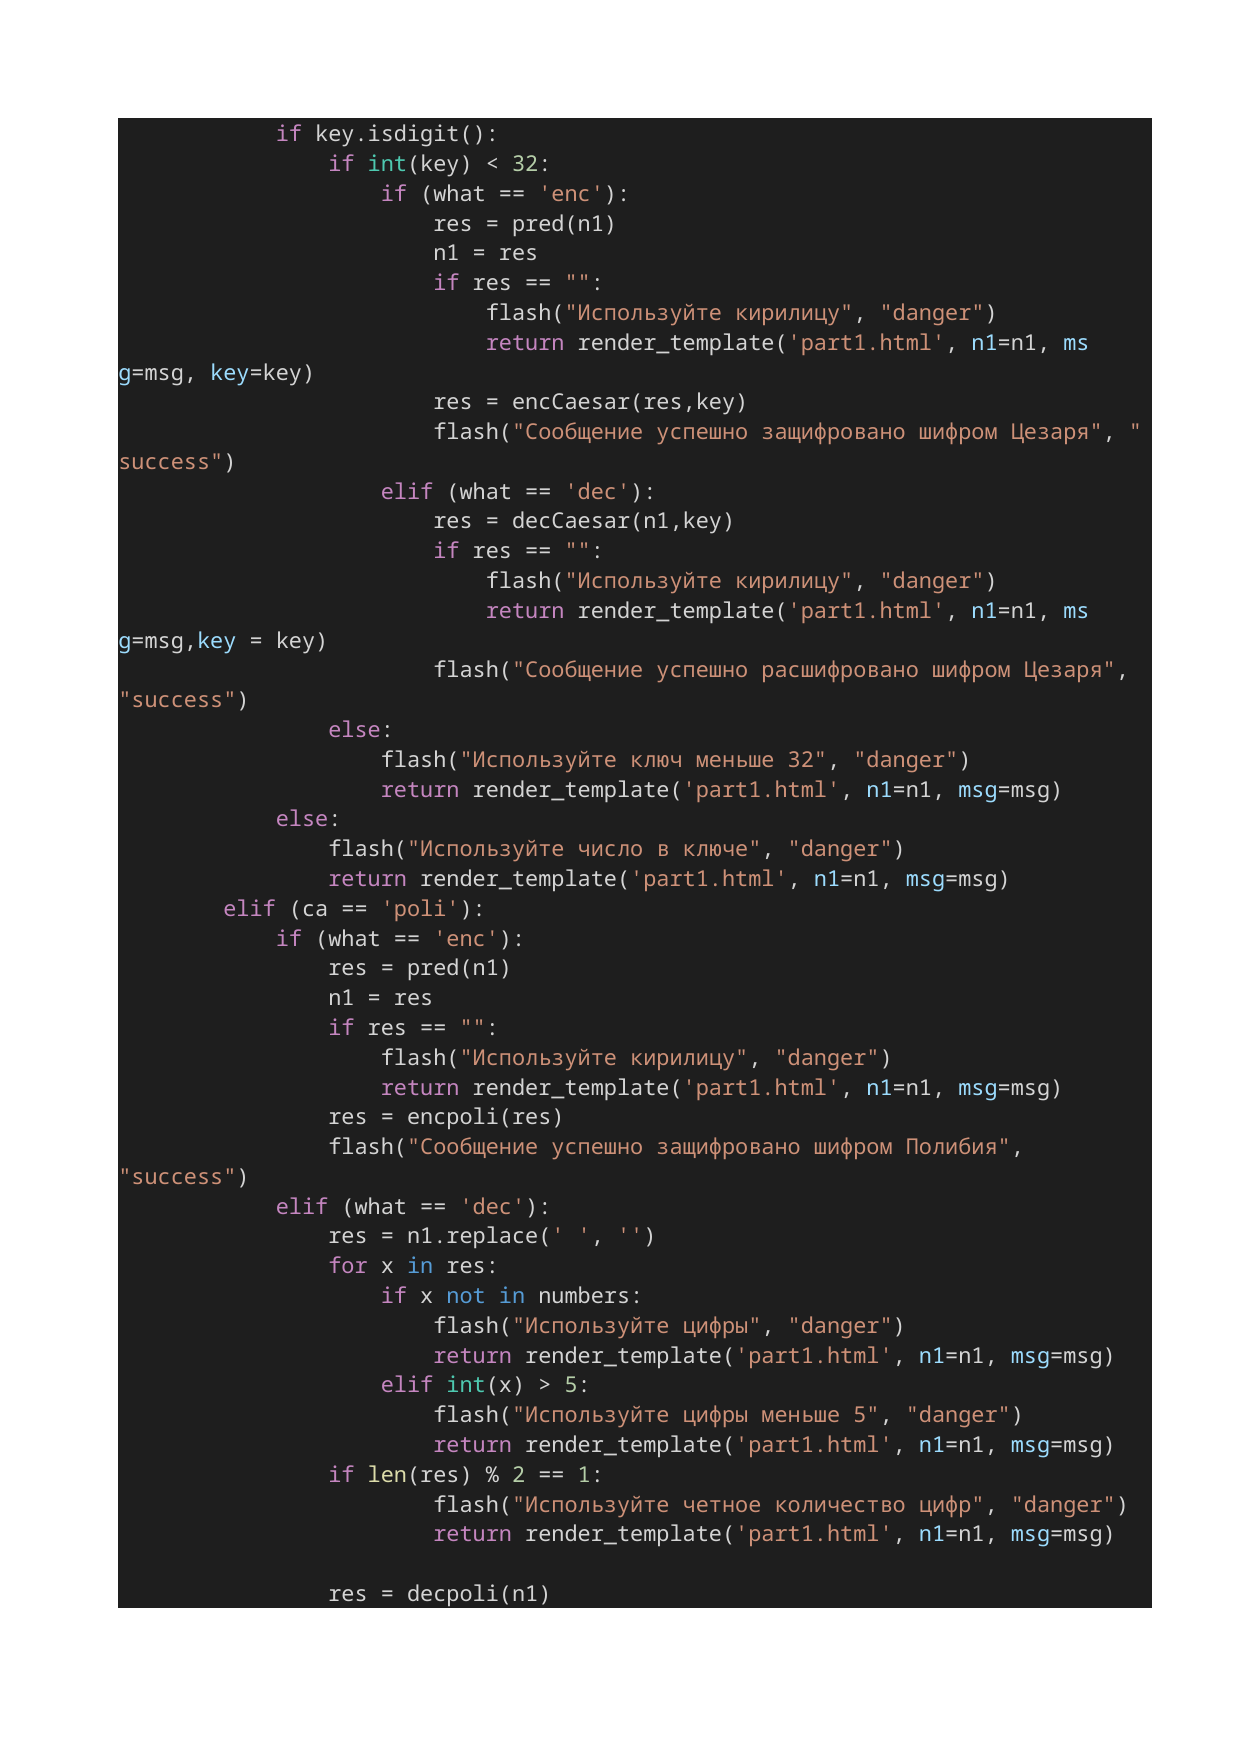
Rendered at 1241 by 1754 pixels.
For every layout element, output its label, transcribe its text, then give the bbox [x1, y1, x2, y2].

text return render_template('part1.html', n1=n1, msg=msg) [118, 1071, 1152, 1101]
text flash("Используйте четное количество цифр", "danger") [118, 1488, 1152, 1518]
text if (what == 'enc'): [118, 178, 1152, 207]
text if res == "": [118, 1012, 1152, 1042]
text flash("Используйте число в ключе", "danger") [118, 833, 1152, 863]
text res = pred(n1) [118, 207, 1152, 237]
text res = decpoli(n1) [118, 1578, 1152, 1608]
text flash("Сообщение успешно защифровано шифром Полибия", "success") [118, 1131, 1152, 1191]
text n1 = res [118, 982, 1152, 1012]
text if res == "": [118, 267, 1152, 297]
text res = encCaesar(res,key) [118, 386, 1152, 416]
text n1 = res [118, 237, 1152, 267]
text flash("Используйте кирилицу", "danger") [118, 565, 1152, 595]
text return render_template('part1.html', n1=n1, msg=msg) [118, 1518, 1152, 1548]
text if x not in numbers: [118, 1280, 1152, 1310]
text flash("Используйте кирилицу", "danger") [118, 1042, 1152, 1071]
text elif int(x) > 5: [118, 1369, 1152, 1399]
text return render_template('part1.html', n1=n1, msg=msg) [118, 1339, 1152, 1369]
text if len(res) % 2 == 1: [118, 1459, 1152, 1488]
text if res == "": [118, 535, 1152, 565]
text if (what == 'enc'): [118, 922, 1152, 952]
text return render_template('part1.html', n1=n1, msg=msg) [118, 863, 1152, 893]
text elif (what == 'dec'): [118, 1191, 1152, 1220]
text flash("Сообщение успешно расшифровано шифром Цезаря", "success") [118, 654, 1152, 714]
text elif (what == 'dec'): [118, 476, 1152, 505]
text else: [118, 803, 1152, 833]
text flash("Используйте цифры меньше 5", "danger") [118, 1399, 1152, 1429]
text flash("Сообщение успешно защифровано шифром Цезаря", "success") [118, 416, 1152, 476]
text flash("Используйте кирилицу", "danger") [118, 297, 1152, 327]
text for x in res: [118, 1250, 1152, 1280]
text return render_template('part1.html', n1=n1, msg=msg) [118, 1429, 1152, 1459]
text if int(key) < 32: [118, 148, 1152, 178]
text flash("Используйте цифры", "danger") [118, 1310, 1152, 1339]
text return render_template('part1.html', n1=n1, msg=msg) [118, 773, 1152, 803]
text res = decCaesar(n1,key) [118, 505, 1152, 535]
text elif (ca == 'poli'): [118, 893, 1152, 922]
text return render_template('part1.html', n1=n1, msg=msg,key = key) [118, 595, 1152, 654]
text if key.isdigit(): [118, 118, 1152, 148]
text res = pred(n1) [118, 952, 1152, 982]
text res = encpoli(res) [118, 1101, 1152, 1131]
text return render_template('part1.html', n1=n1, msg=msg, key=key) [118, 327, 1152, 386]
text else: [118, 714, 1152, 744]
text flash("Используйте ключ меньше 32", "danger") [118, 744, 1152, 773]
text res = n1.replace(' ', '') [118, 1220, 1152, 1250]
